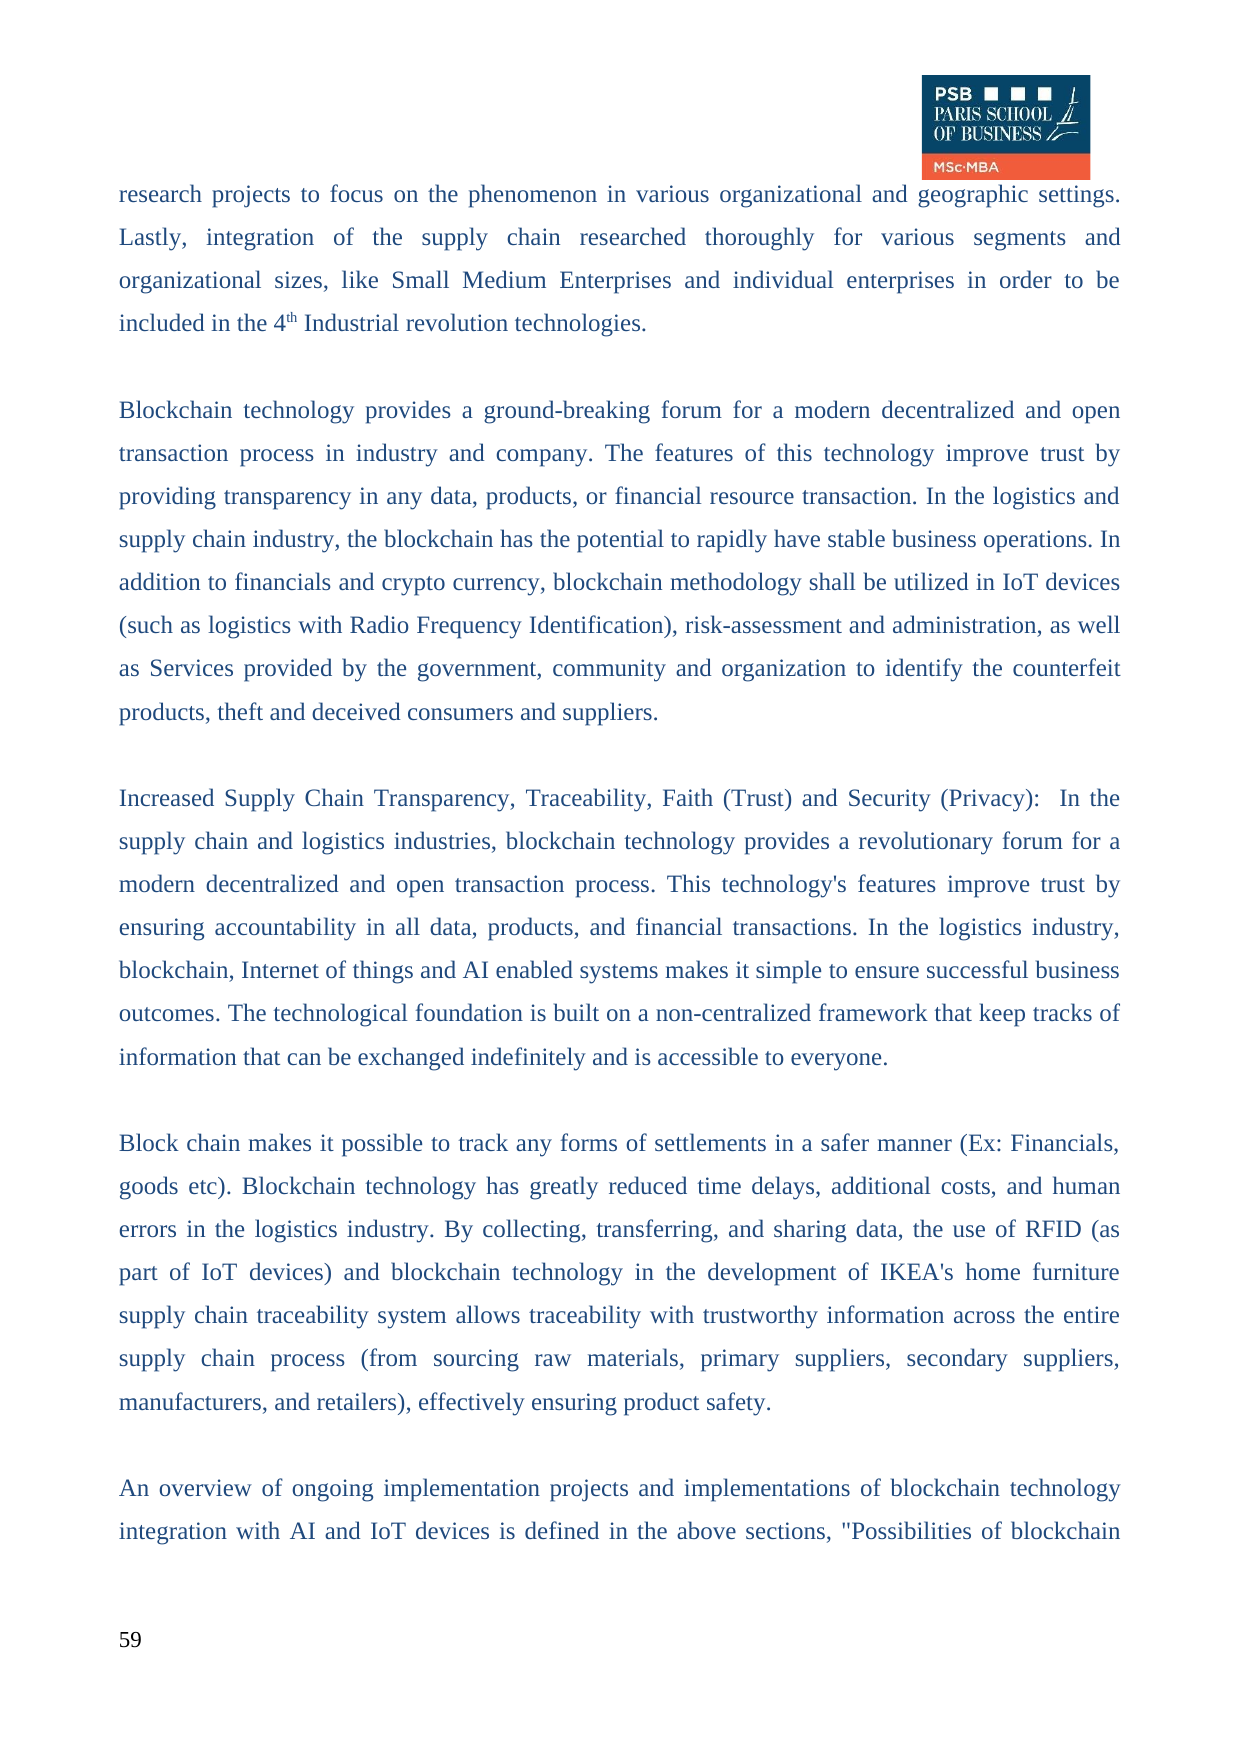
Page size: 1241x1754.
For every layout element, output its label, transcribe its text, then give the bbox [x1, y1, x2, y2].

text Blockchain technology provides a ground-breaking forum for a modern decentralized and open transaction process in industry and company. The features of this technology improve trust by providing transparency in any data, products, or financial resource transaction. In the logistics and supply chain industry, the blockchain has the potential to rapidly have stable business operations. In addition to financials and crypto currency, blockchain methodology shall be utilized in IoT devices (such as logistics with Radio Frequency Identification), risk-assessment and administration, as well as Services provided by the government, community and organization to identify the counterfeit products, theft and deceived consumers and suppliers. [119, 395, 1121, 725]
picture [921, 75, 1091, 179]
text Block chain makes it possible to track any forms of settlements in a safer manner (Ex: Financials, goods etc). Blockchain technology has greatly reduced time delays, additional costs, and human errors in the logistics industry. By collecting, transferring, and sharing data, the use of RFID (as part of IoT devices) and blockchain technology in the development of IKEA's home furniture supply chain traceability system allows traceability with trustworthy information across the entire supply chain process (from sourcing raw materials, primary suppliers, secondary suppliers, manufacturers, and retailers), effectively ensuring product safety. [119, 1128, 1121, 1415]
text Increased Supply Chain Transparency, Traceability, Faith (Trust) and Security (Privacy): In the supply chain and logistics industries, blockchain technology provides a revolutionary forum for a modern decentralized and open transaction process. This technology's features improve trust by ensuring accountability in all data, products, and financial transactions. In the logistics industry, blockchain, Internet of things and AI enabled systems makes it simple to ensure successful business outcomes. The technological foundation is built on a non-centralized framework that keep tracks of information that can be exchanged indefinitely and is accessible to everyone. [119, 783, 1121, 1070]
